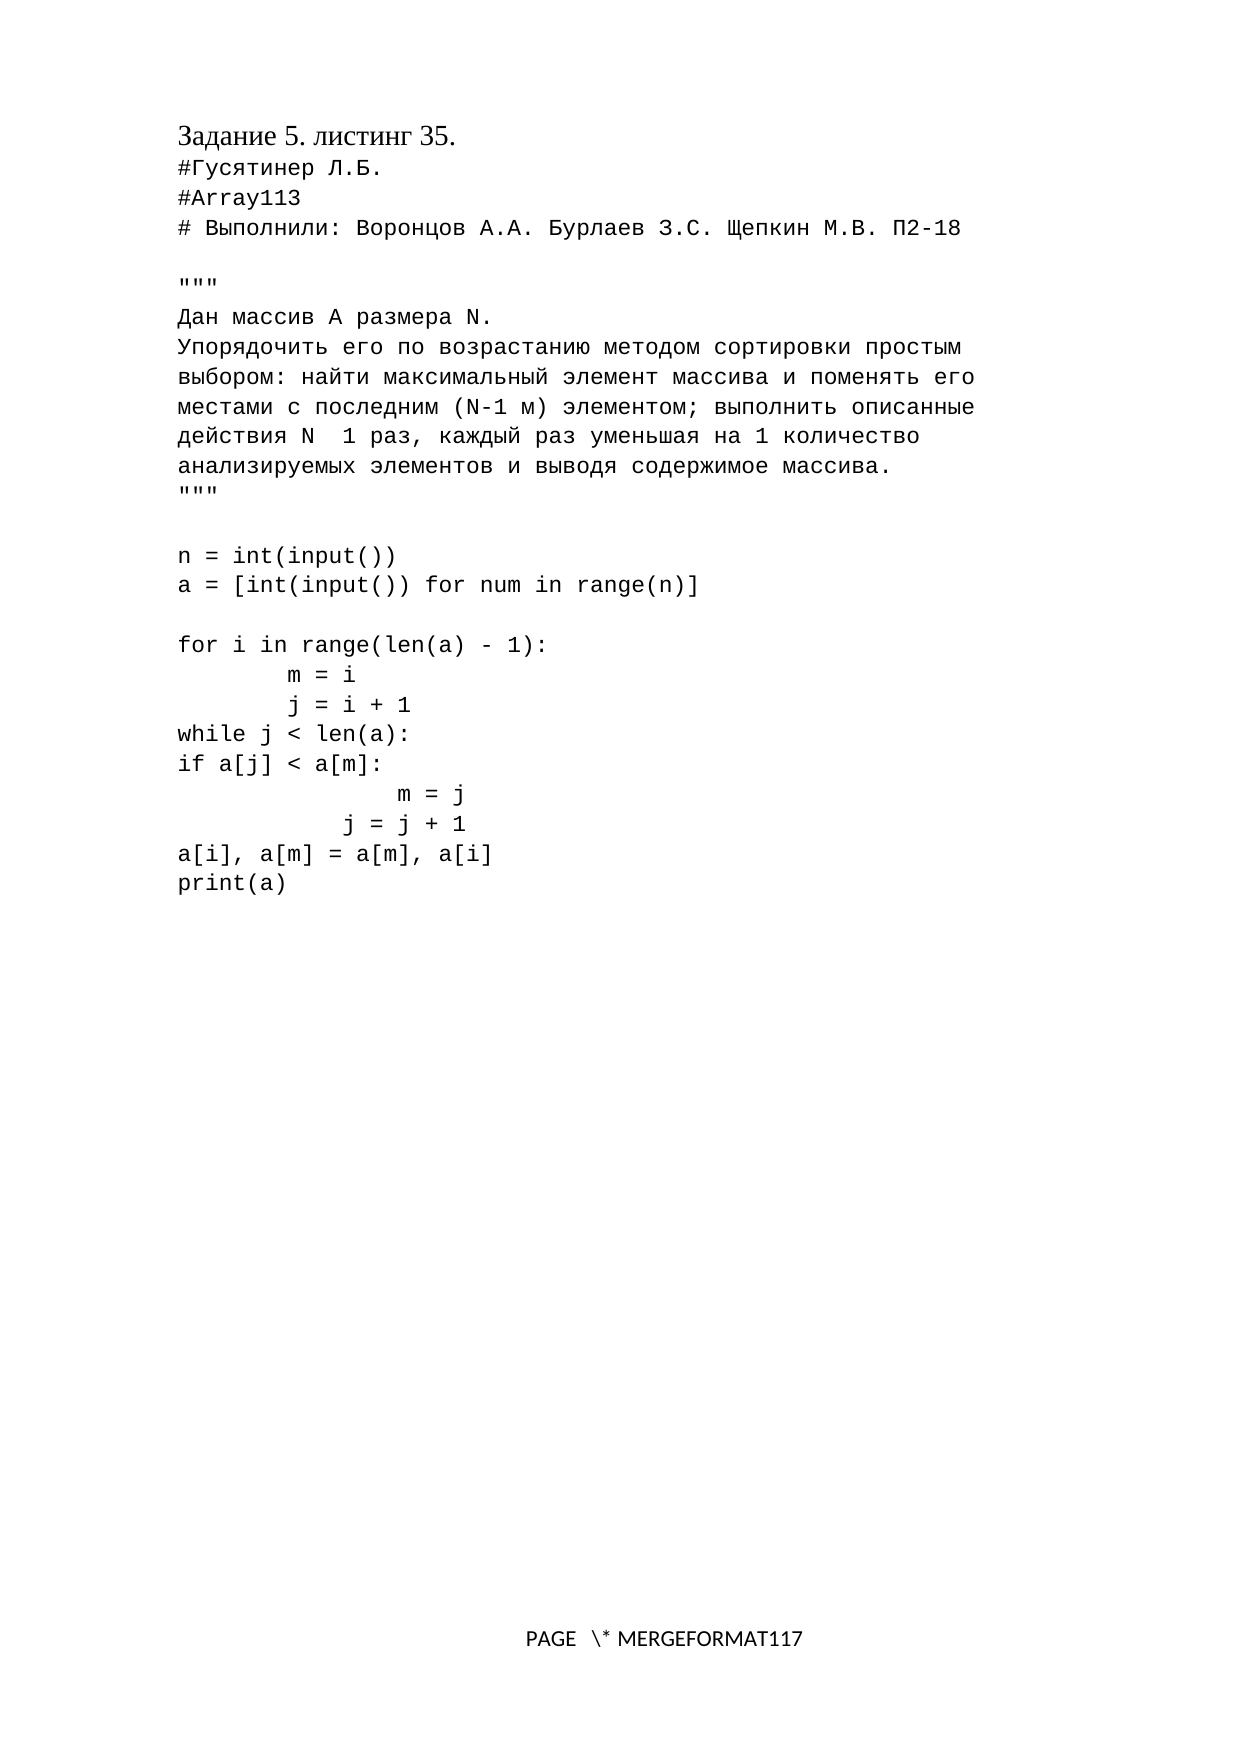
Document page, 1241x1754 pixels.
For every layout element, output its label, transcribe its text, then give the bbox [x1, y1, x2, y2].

text while j < len(a): [177, 723, 1152, 749]
text #Array113 [177, 186, 1152, 212]
text выбором: найти максимальный элемент массива и поменять его [177, 365, 1152, 391]
text if a[j] < a[m]: [177, 752, 1152, 778]
text #Гусятинер Л.Б. [177, 157, 1152, 183]
text # Выполнили: Воронцов А.А. Бурлаев З.С. Щепкин М.В. П2-18 [177, 216, 1152, 242]
text Дан массив A размера N. [177, 306, 1152, 332]
text j = j + 1 [177, 812, 1152, 838]
text n = int(input()) [177, 544, 1152, 570]
text анализируемых элементов и выводя содержимое массива. [177, 454, 1152, 481]
text m = i [177, 663, 1152, 689]
text m = j [177, 782, 1152, 808]
text for i in range(len(a) - 1): [177, 633, 1152, 659]
text print(a) [177, 872, 1152, 898]
text a[i], a[m] = a[m], a[i] [177, 842, 1152, 868]
text действия N 1 раз, каждый раз уменьшая на 1 количество [177, 425, 1152, 451]
text """ [177, 276, 1152, 302]
text Упорядочить его по возрастанию методом сортировки простым [177, 335, 1152, 361]
text местами с последним (N-1 м) элементом; выполнить описанные [177, 395, 1152, 421]
text j = i + 1 [177, 693, 1152, 719]
text """ [177, 484, 1152, 510]
text Задание 5. листинг 35. [177, 118, 1152, 152]
text a = [int(input()) for num in range(n)] [177, 574, 1152, 600]
